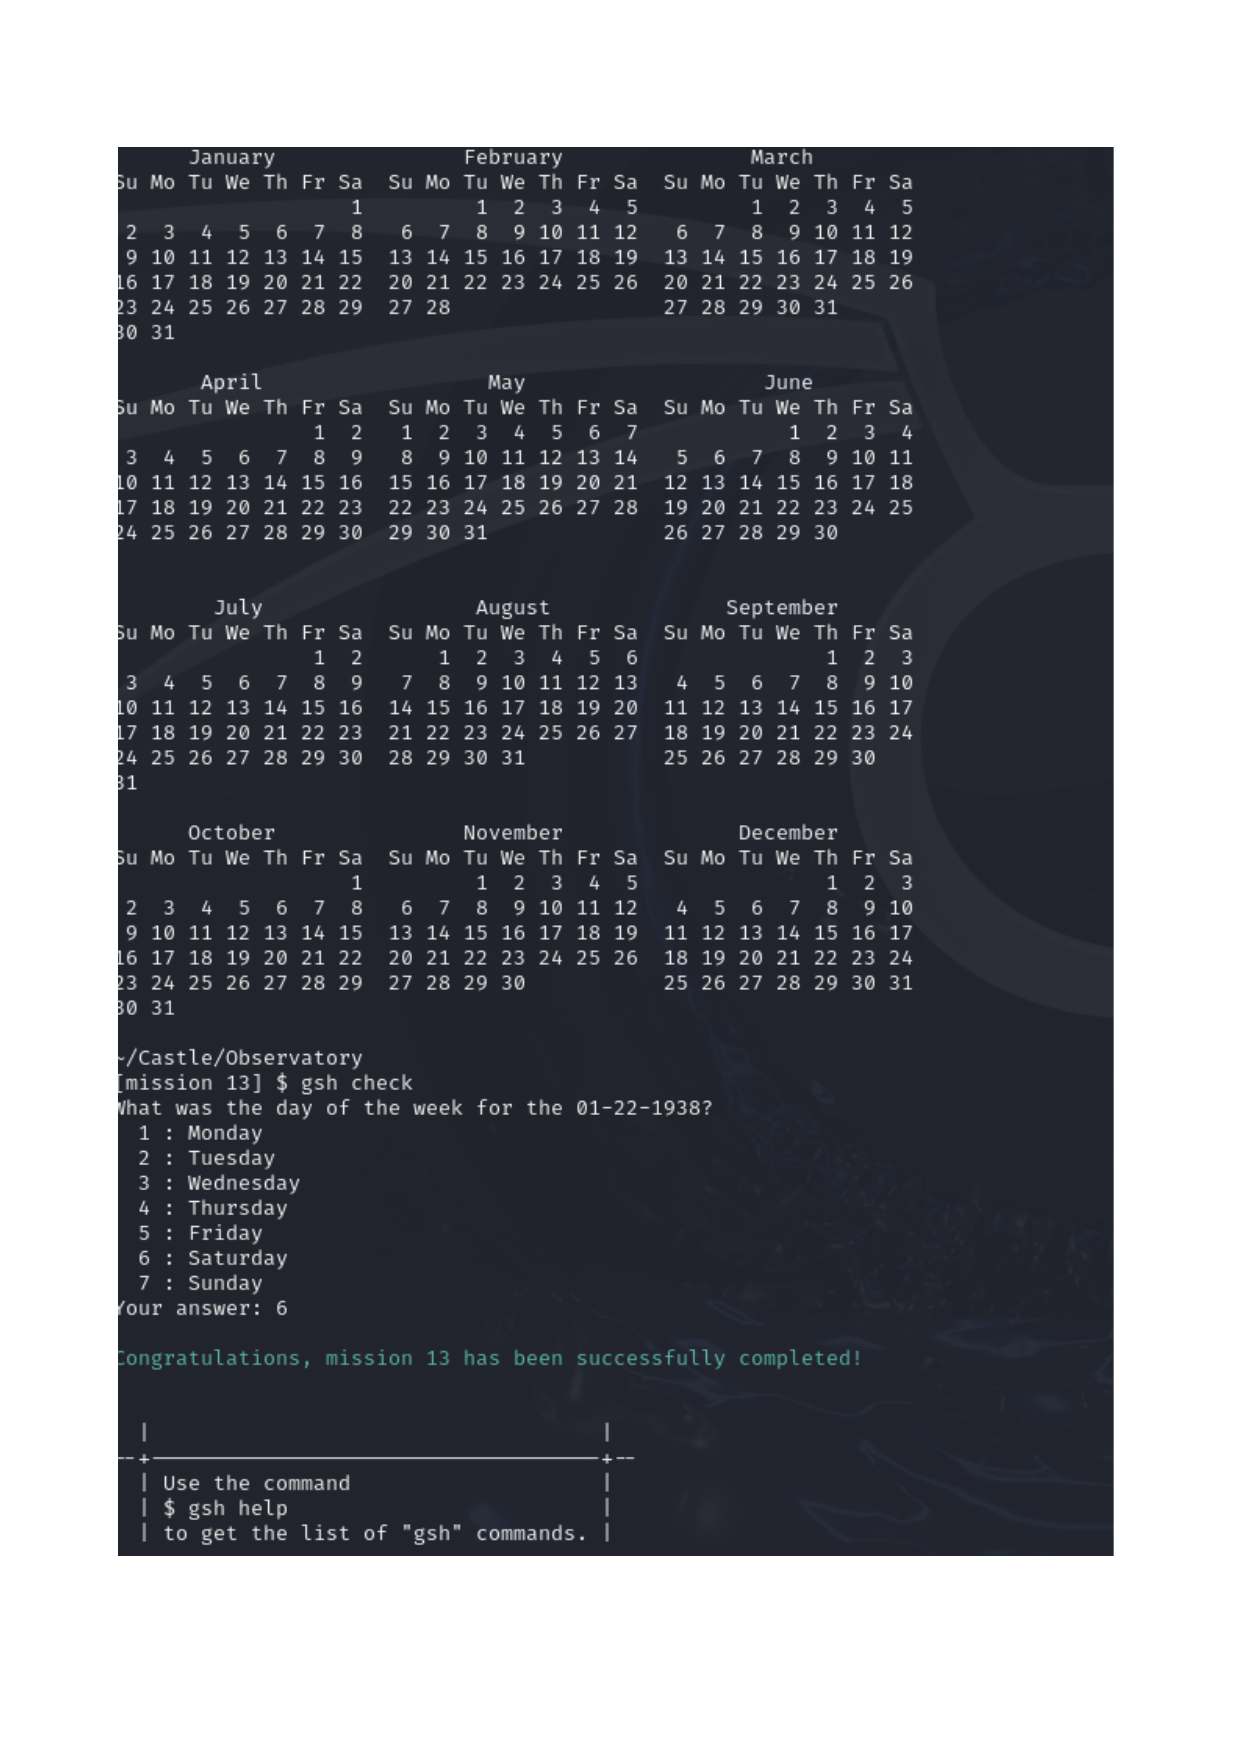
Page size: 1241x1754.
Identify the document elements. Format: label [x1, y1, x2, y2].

picture [118, 147, 1114, 1556]
